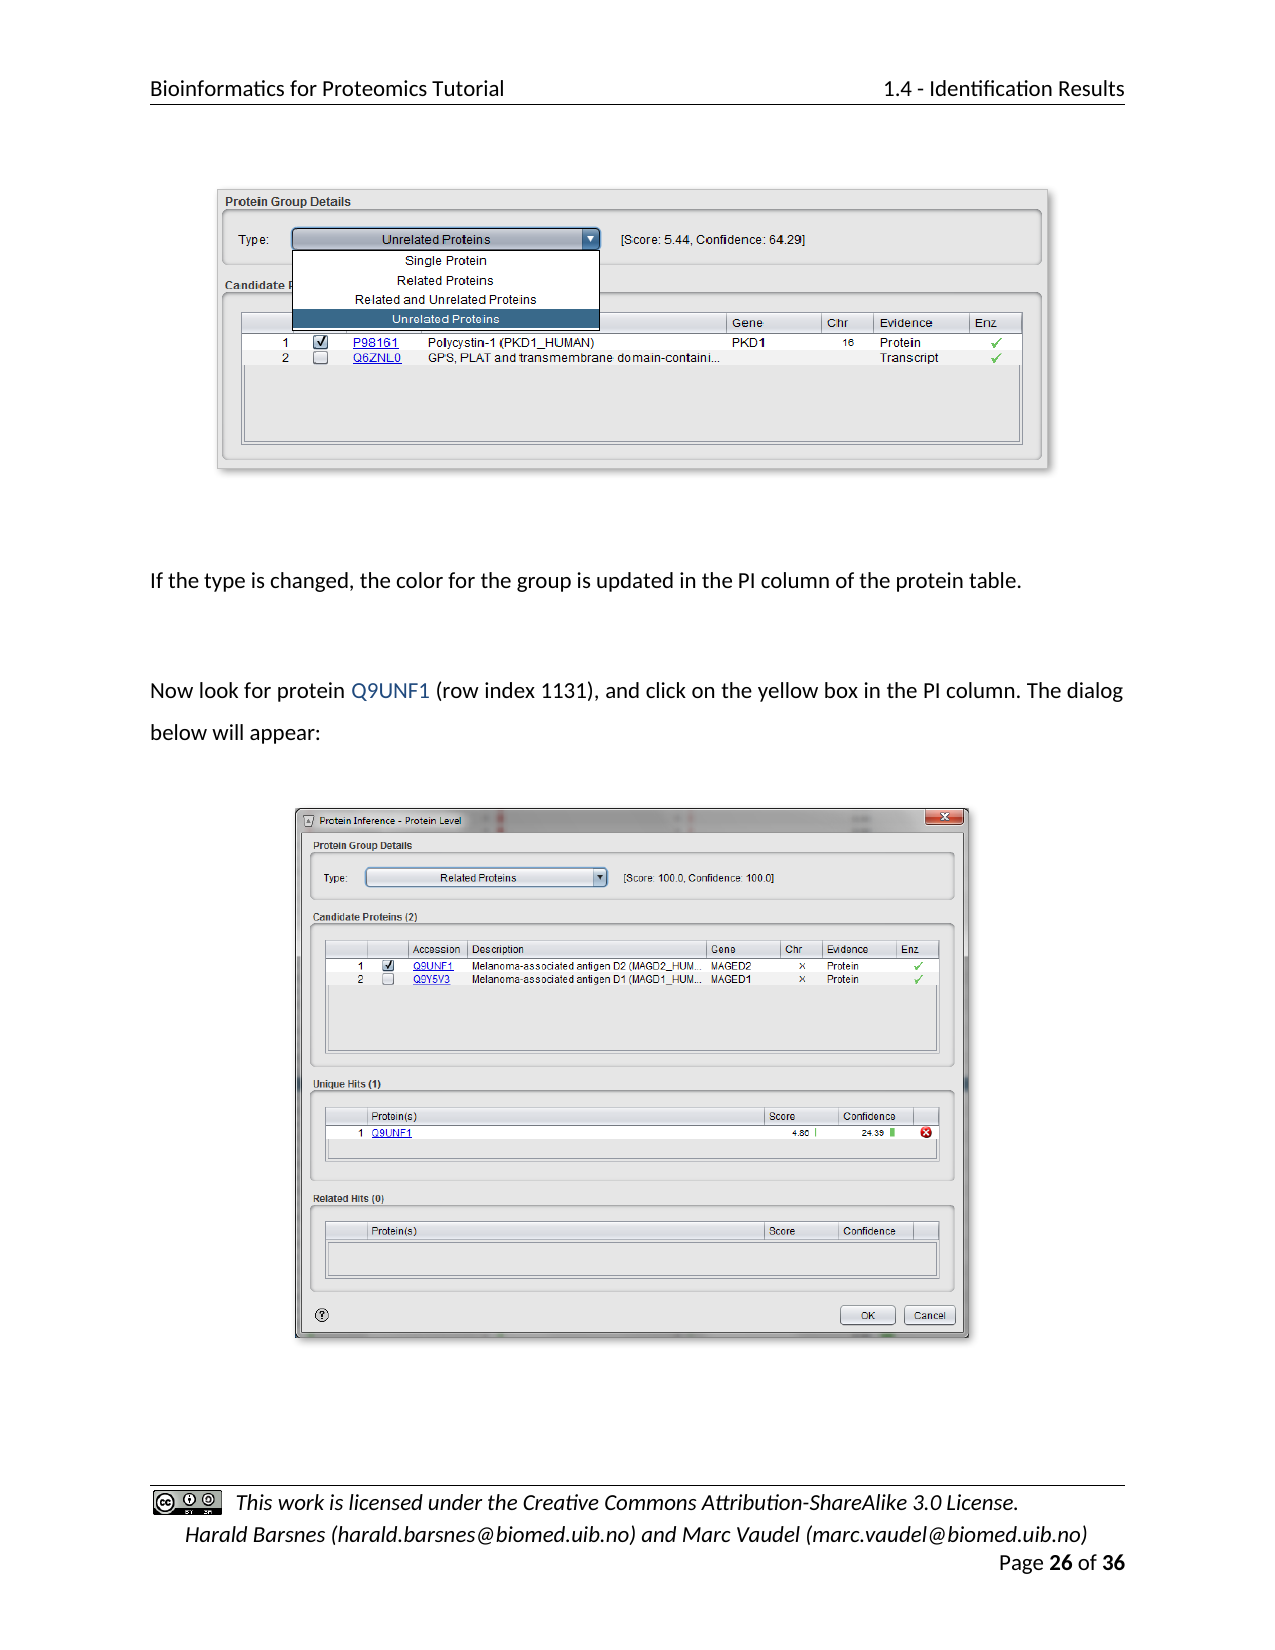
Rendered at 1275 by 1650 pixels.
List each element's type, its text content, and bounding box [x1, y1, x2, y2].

picture [295, 808, 969, 1338]
picture [218, 190, 1047, 468]
picture [153, 1490, 222, 1515]
text If the type is changed, the color for the group is updated in the PI column of the protein table. [150, 566, 1125, 594]
text Now look for protein Q9UNF1 (row index 1131), and click on the yellow box in the PI column. The dialog below will appear: [150, 676, 1125, 746]
